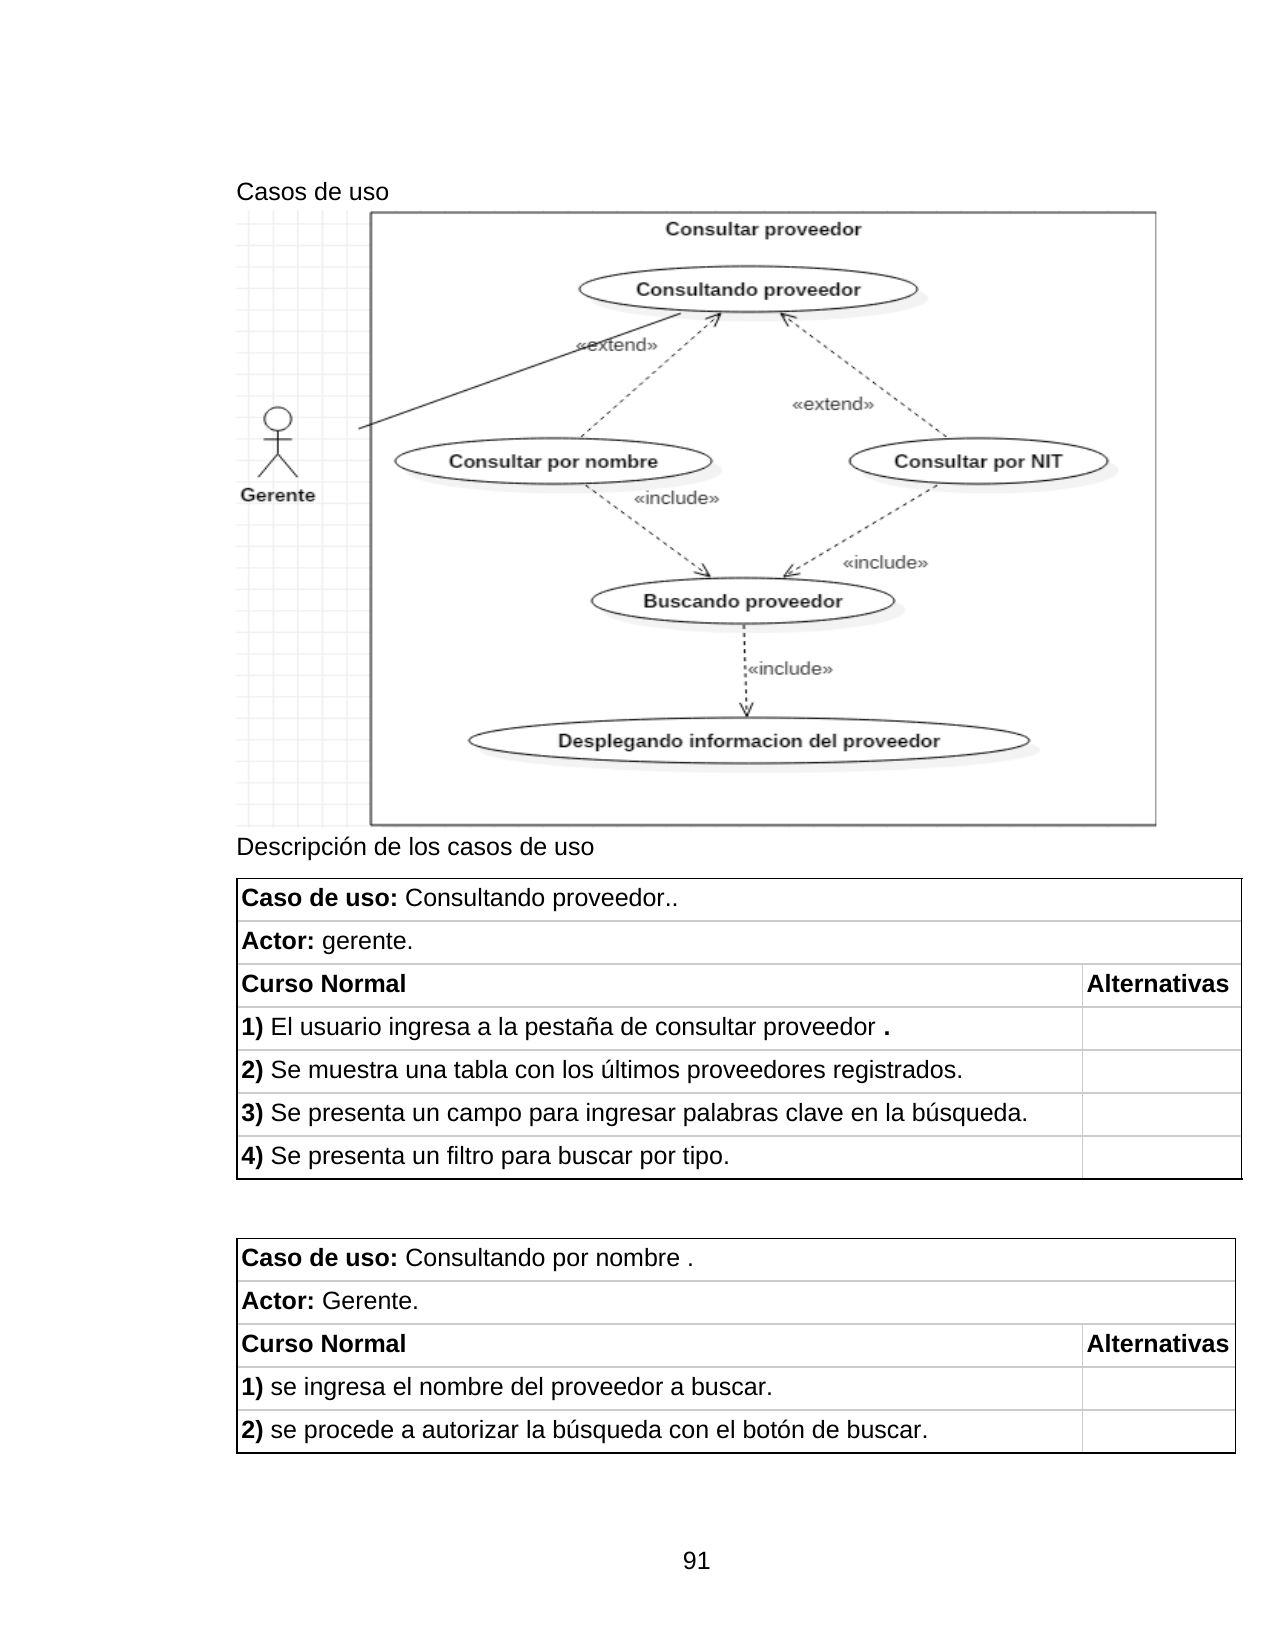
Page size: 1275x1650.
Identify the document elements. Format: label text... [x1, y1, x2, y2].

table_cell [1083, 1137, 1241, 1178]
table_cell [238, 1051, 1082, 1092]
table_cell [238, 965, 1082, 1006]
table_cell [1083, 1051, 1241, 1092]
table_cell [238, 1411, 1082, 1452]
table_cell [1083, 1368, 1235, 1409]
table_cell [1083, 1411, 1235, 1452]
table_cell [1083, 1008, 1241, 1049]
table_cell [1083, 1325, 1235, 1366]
picture [236, 210, 1157, 828]
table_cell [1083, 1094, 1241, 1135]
text Casos de usoDescripción de los casos de uso [236, 177, 1157, 210]
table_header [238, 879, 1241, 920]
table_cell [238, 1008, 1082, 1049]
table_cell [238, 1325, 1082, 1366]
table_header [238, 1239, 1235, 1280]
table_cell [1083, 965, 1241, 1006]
text Casos de usoDescripción de los casos de uso [236, 828, 1157, 861]
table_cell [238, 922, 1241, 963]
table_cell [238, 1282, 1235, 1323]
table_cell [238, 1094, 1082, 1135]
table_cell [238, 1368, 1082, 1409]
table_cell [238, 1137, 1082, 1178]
